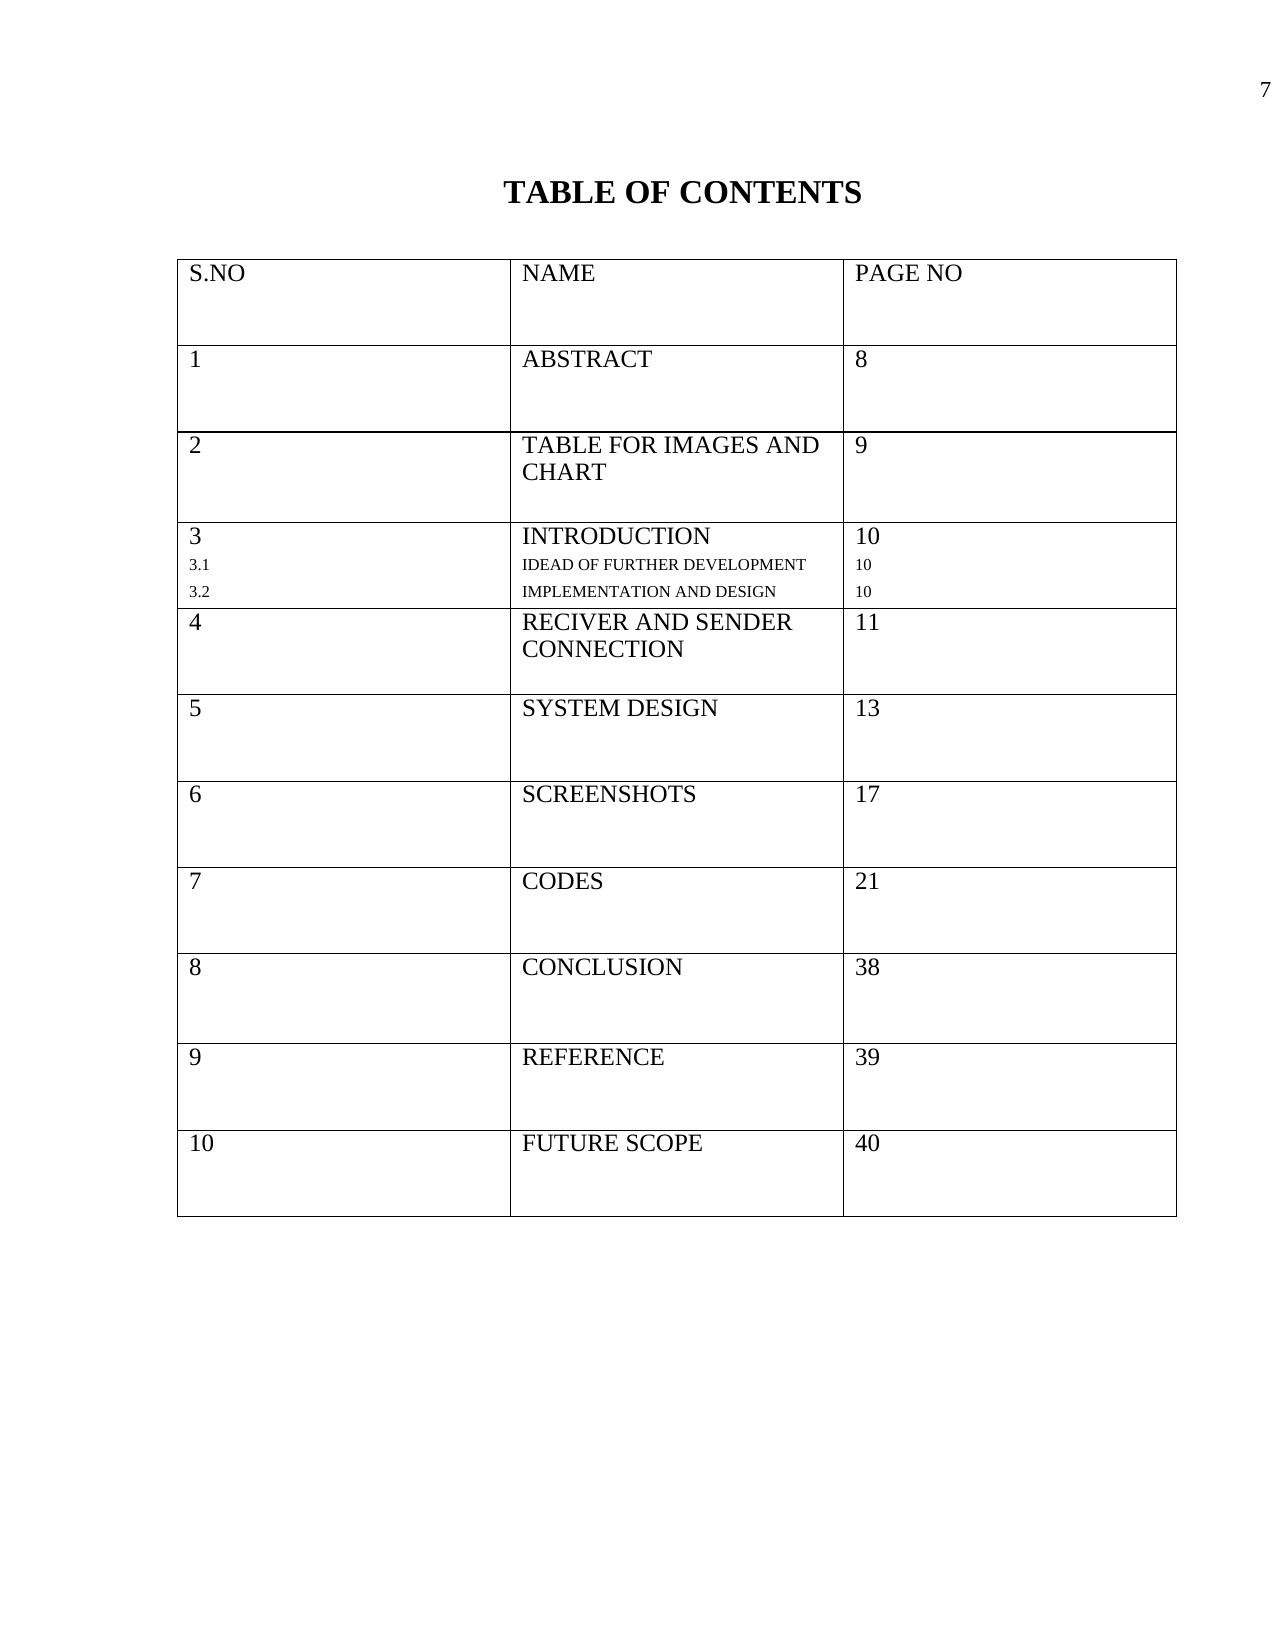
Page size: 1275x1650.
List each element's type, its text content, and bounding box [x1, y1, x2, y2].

table_cell CONCLUSION [511, 954, 843, 1043]
table_cell TABLE FOR IMAGES AND CHART [511, 433, 843, 522]
table_cell 7 [178, 868, 510, 953]
table_cell 2 [178, 433, 510, 522]
table_cell 6 [178, 782, 510, 867]
table_cell 38 [844, 954, 1176, 1043]
table_cell 13 [844, 695, 1176, 781]
table_cell 4 [178, 609, 510, 694]
table_cell 8 [178, 954, 510, 1043]
table_cell 5 [178, 695, 510, 781]
table_cell 10 10 10 [844, 523, 1176, 608]
table_cell 3 3.1 3.2 [178, 523, 510, 608]
table_header PAGE NO [844, 260, 1176, 345]
table_cell 1 [178, 346, 510, 431]
table_cell FUTURE SCOPE [511, 1131, 843, 1216]
table_cell 9 [178, 1044, 510, 1129]
table_cell CODES [511, 868, 843, 953]
table_cell SYSTEM DESIGN [511, 695, 843, 781]
table_cell 40 [844, 1131, 1176, 1216]
table_cell REFERENCE [511, 1044, 843, 1129]
table_cell RECIVER AND SENDER CONNECTION [511, 609, 843, 694]
table_cell INTRODUCTION IDEAD OF FURTHER DEVELOPMENT IMPLEMENTATION AND DESIGN [511, 523, 843, 608]
table_header S.NO [178, 260, 510, 345]
table_cell 10 [178, 1131, 510, 1216]
table_header NAME [511, 260, 843, 345]
table_cell 39 [844, 1044, 1176, 1129]
table_cell 21 [844, 868, 1176, 953]
table_cell 17 [844, 782, 1176, 867]
table_cell 9 [844, 433, 1176, 522]
table_cell ABSTRACT [511, 346, 843, 431]
table_cell SCREENSHOTS [511, 782, 843, 867]
table_cell 8 [844, 346, 1176, 431]
table_cell 11 [844, 609, 1176, 694]
subtitle TABLE OF CONTENTS [503, 172, 1271, 211]
